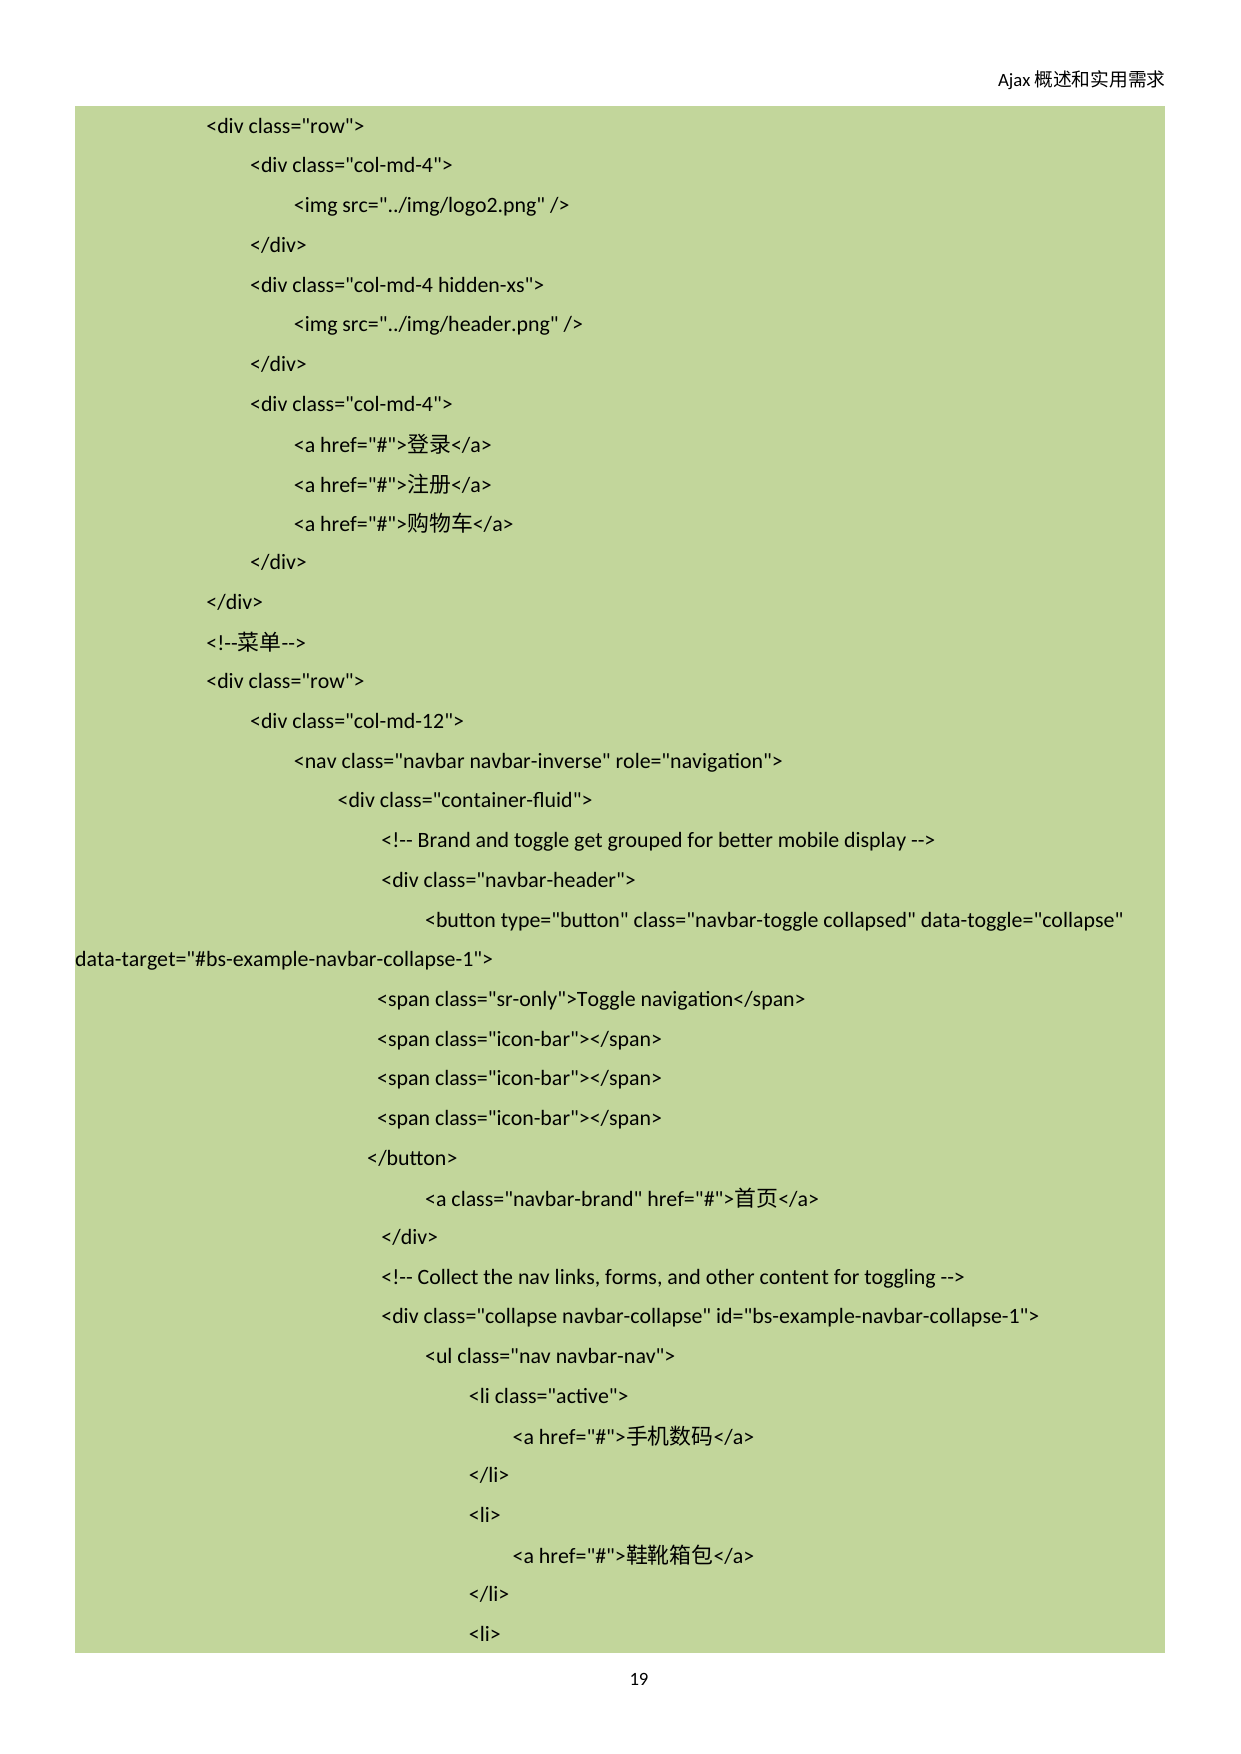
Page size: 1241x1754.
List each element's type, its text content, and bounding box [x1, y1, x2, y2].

text <span class="icon-bar"></span> [75, 1058, 1165, 1098]
text <img src="../img/logo2.png" /> [75, 185, 1165, 224]
text </div> [75, 224, 1165, 264]
text </div> [75, 344, 1165, 383]
text <a class="navbar-brand" href="#">首页</a> [75, 1177, 1165, 1217]
text <div class="col-md-12"> [75, 701, 1165, 741]
text <div class="collapse navbar-collapse" id="bs-example-navbar-collapse-1"> [75, 1296, 1165, 1336]
text <span class="sr-only">Toggle navigation</span> [75, 979, 1165, 1018]
text </button> [75, 1137, 1165, 1177]
text <li> [75, 1614, 1165, 1653]
text <span class="icon-bar"></span> [75, 1018, 1165, 1058]
text <div class="col-md-4"> [75, 145, 1165, 185]
text <nav class="navbar navbar-inverse" role="navigation"> [75, 741, 1165, 780]
text <!-- Collect the nav links, forms, and other content for toggling --> [75, 1256, 1165, 1296]
text <!--菜单--> [75, 621, 1165, 661]
text <div class="row"> [75, 106, 1165, 145]
text </li> [75, 1574, 1165, 1614]
text <a href="#">登录</a> [75, 423, 1165, 463]
text <li> [75, 1494, 1165, 1534]
text <div class="col-md-4 hidden-xs"> [75, 264, 1165, 304]
text <!-- Brand and toggle get grouped for better mobile display --> [75, 820, 1165, 859]
text <li class="active"> [75, 1376, 1165, 1415]
text </div> [75, 1217, 1165, 1256]
text <a href="#">注册</a> [75, 463, 1165, 502]
text <div class="col-md-4"> [75, 383, 1165, 423]
text <img src="../img/header.png" /> [75, 304, 1165, 344]
text <ul class="nav navbar-nav"> [75, 1336, 1165, 1376]
text <span class="icon-bar"></span> [75, 1098, 1165, 1137]
text </div> [75, 542, 1165, 582]
text <a href="#">手机数码</a> [75, 1415, 1165, 1455]
text <div class="navbar-header"> [75, 859, 1165, 899]
text <div class="row"> [75, 661, 1165, 701]
text <button type="button" class="navbar-toggle collapsed" data-toggle="collapse" data-target="#bs-example-navbar-collapse-1"> [75, 899, 1165, 979]
text <div class="container-fluid"> [75, 780, 1165, 820]
text </li> [75, 1455, 1165, 1494]
text <a href="#">鞋靴箱包</a> [75, 1534, 1165, 1574]
text <a href="#">购物车</a> [75, 502, 1165, 542]
text </div> [75, 582, 1165, 621]
